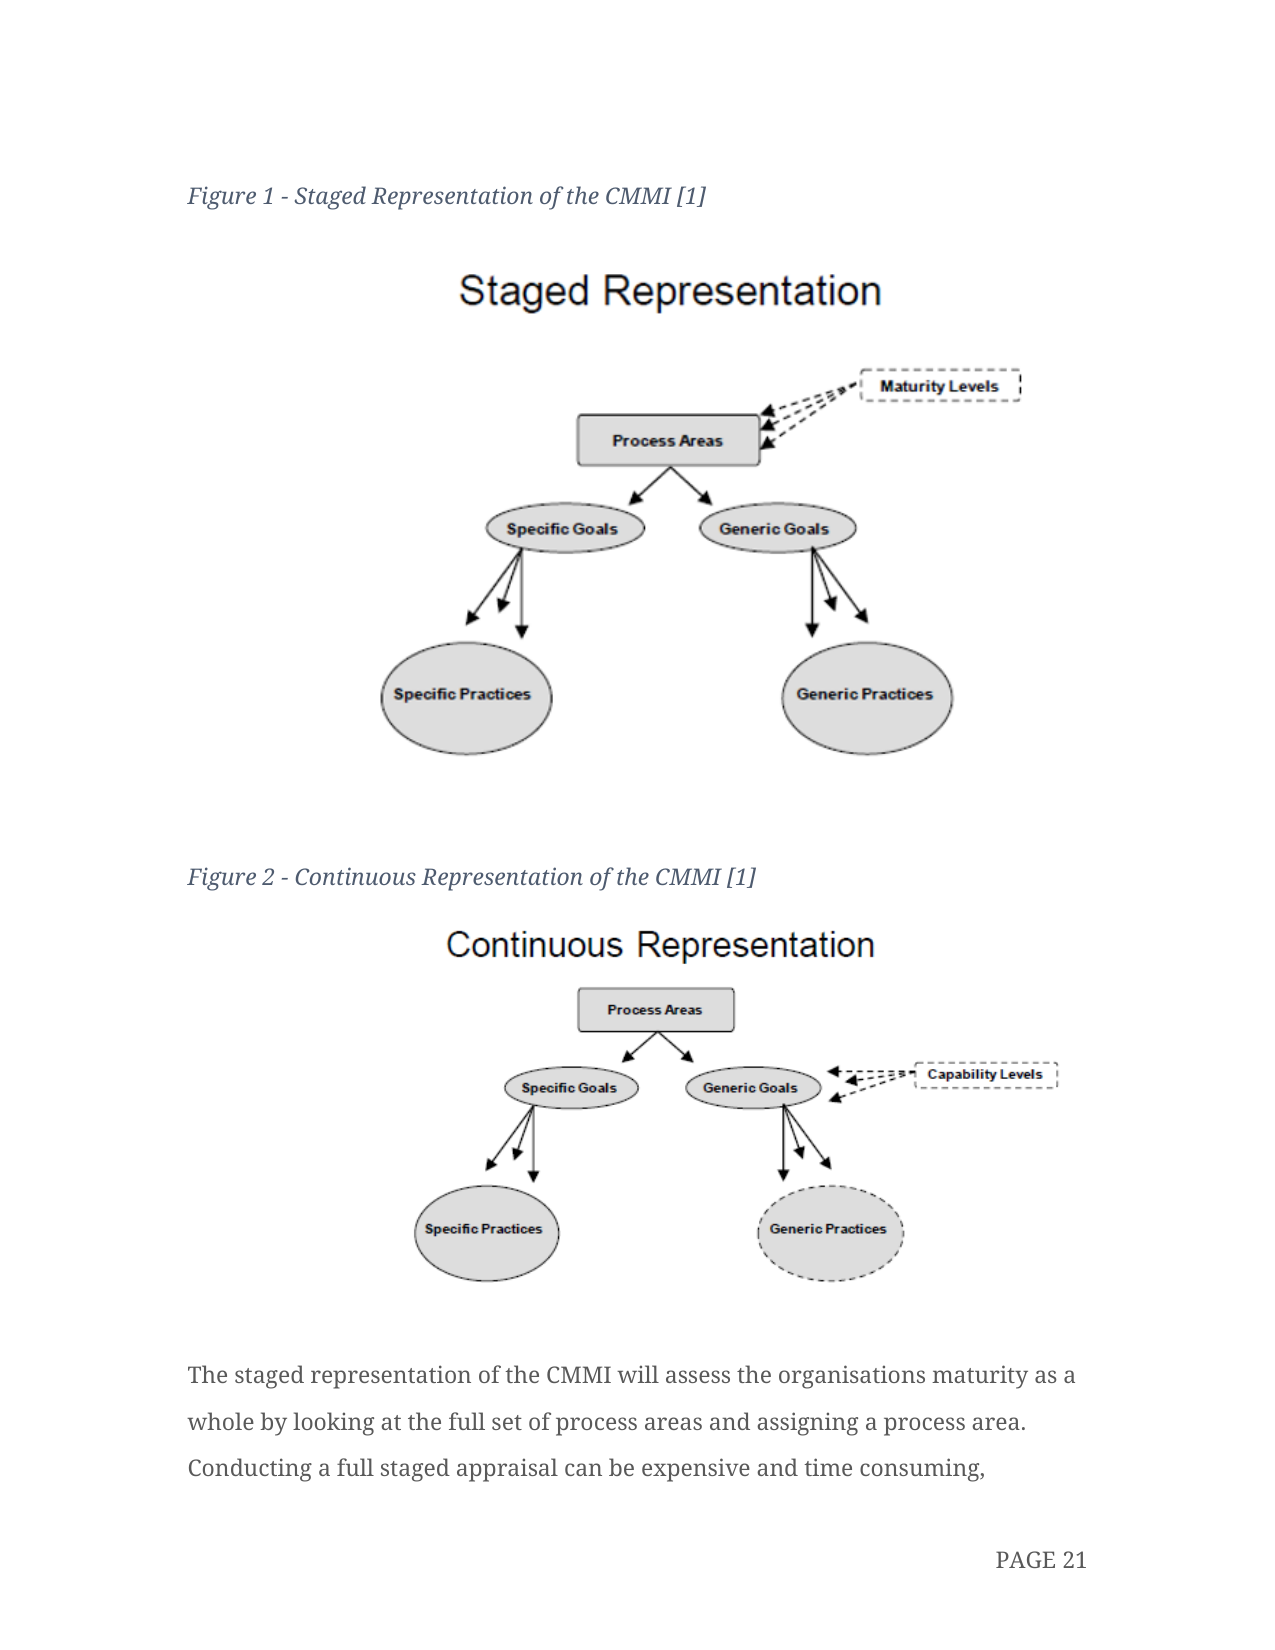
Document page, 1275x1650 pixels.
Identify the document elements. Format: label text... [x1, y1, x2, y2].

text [187, 1358, 1087, 1483]
picture [187, 912, 1088, 1323]
text Figure 1 - Staged Representation of the CMMI [187, 180, 1087, 211]
picture [187, 232, 1088, 825]
text Figure 2 - Continuous Representation of the CMMI [1] [187, 861, 1087, 892]
